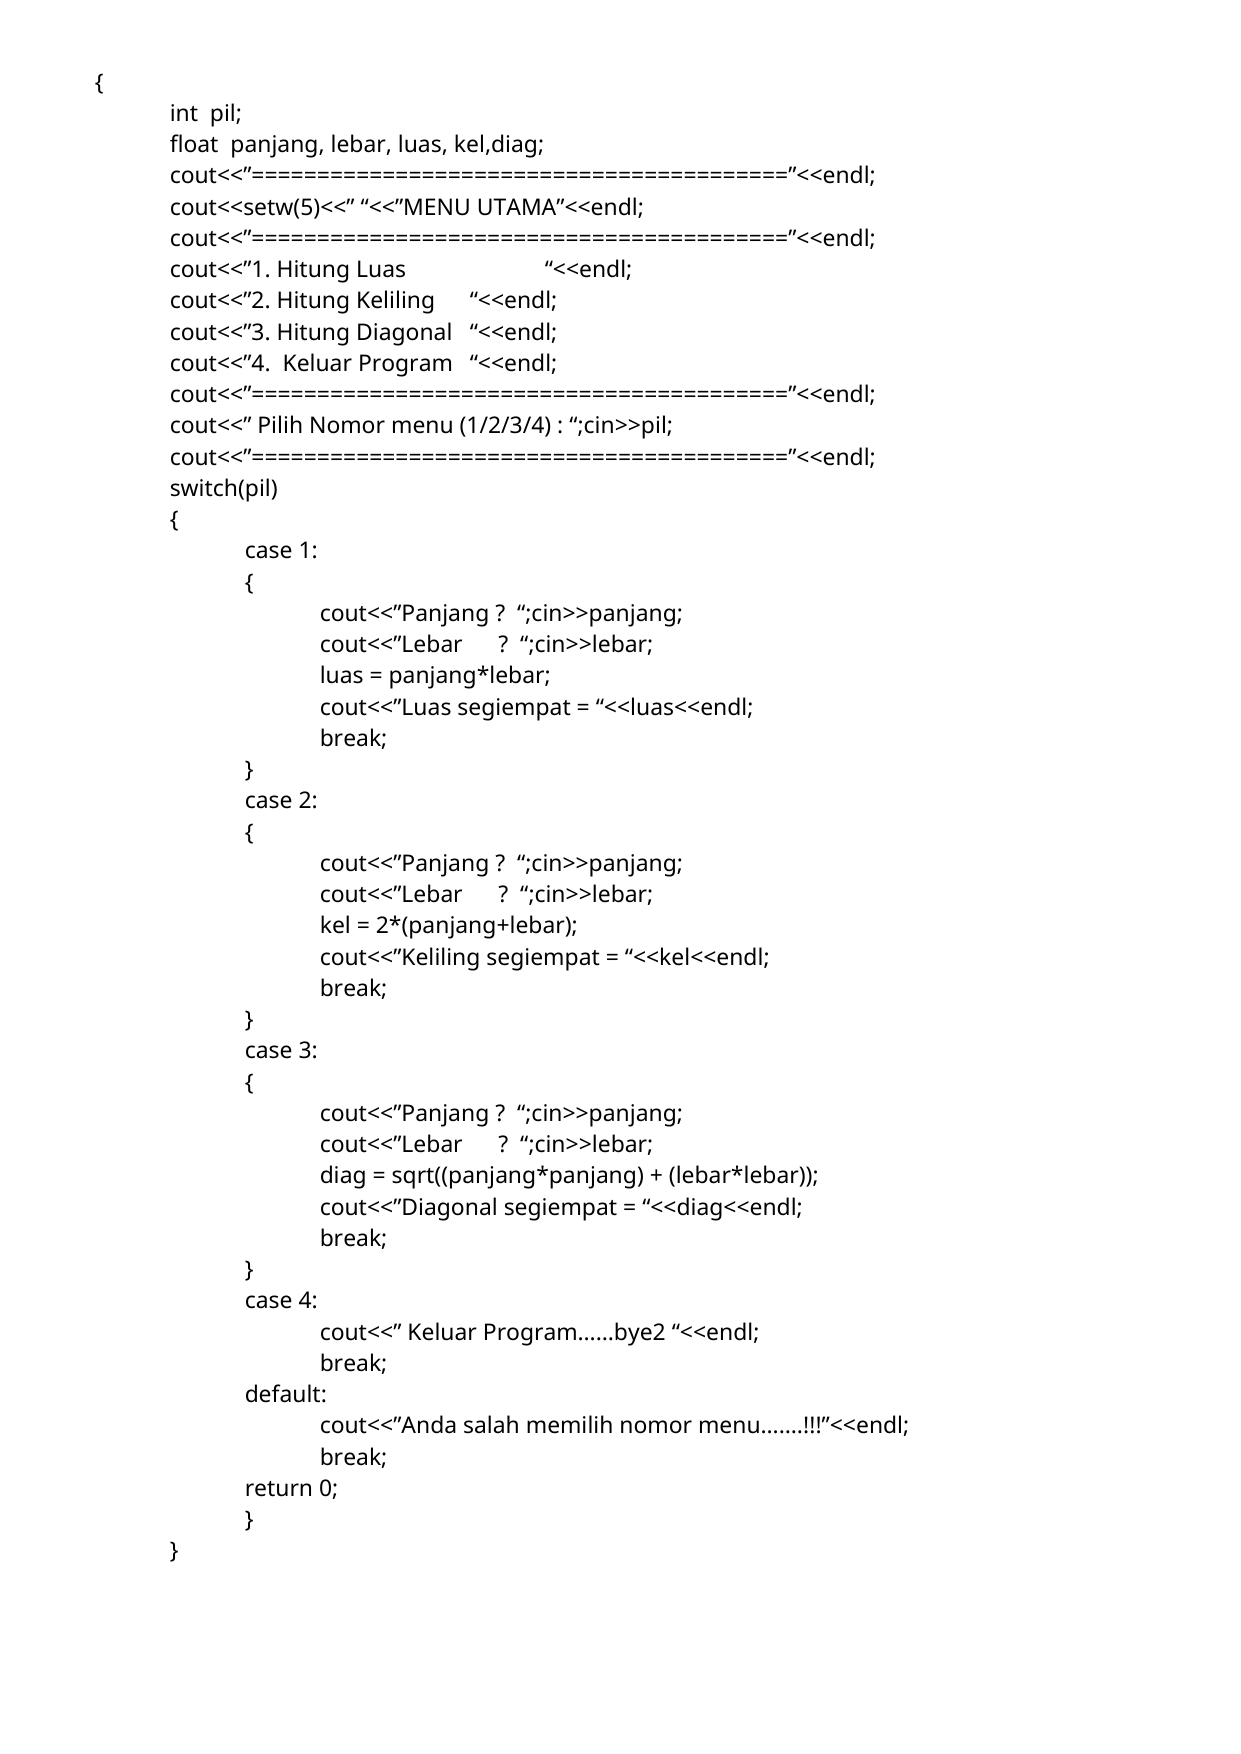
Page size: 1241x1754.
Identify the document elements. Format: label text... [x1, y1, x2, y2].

text { [94, 503, 1128, 534]
text default: [94, 1378, 1128, 1409]
text break; [94, 1441, 1128, 1472]
text } [94, 1253, 1128, 1284]
text cout<<”=========================================”<<endl; [94, 441, 1128, 472]
text break; [94, 972, 1128, 1003]
text luas = panjang*lebar; [94, 659, 1128, 691]
text } [94, 1534, 1128, 1566]
text } [94, 753, 1128, 784]
text case 1: [94, 534, 1128, 566]
text { [94, 1066, 1128, 1097]
text float panjang, lebar, luas, kel,diag; [94, 128, 1128, 159]
text return 0; [94, 1472, 1128, 1503]
text case 2: [94, 784, 1128, 816]
text break; [94, 1222, 1128, 1253]
text diag = sqrt((panjang*panjang) + (lebar*lebar)); [94, 1159, 1128, 1191]
text cout<<”Anda salah memilih nomor menu…….!!!”<<endl; [94, 1409, 1128, 1441]
text cout<<”Panjang ? “;cin>>panjang; [94, 847, 1128, 878]
text int pil; [94, 97, 1128, 128]
text cout<<”1. Hitung Luas “<<endl; [94, 253, 1128, 284]
text break; [94, 722, 1128, 753]
text cout<<”=========================================”<<endl; [94, 222, 1128, 253]
text cout<<”=========================================”<<endl; [94, 378, 1128, 409]
text cout<<” Keluar Program……bye2 “<<endl; [94, 1316, 1128, 1347]
text cout<<”Lebar ? “;cin>>lebar; [94, 628, 1128, 659]
text break; [94, 1347, 1128, 1378]
text { [94, 816, 1128, 847]
text switch(pil) [94, 472, 1128, 503]
text cout<<”Keliling segiempat = “<<kel<<endl; [94, 941, 1128, 972]
text case 4: [94, 1284, 1128, 1316]
text kel = 2*(panjang+lebar); [94, 909, 1128, 941]
text cout<<” Pilih Nomor menu (1/2/3/4) : “;cin>>pil; [94, 409, 1128, 441]
text { [94, 66, 1128, 97]
text cout<<”Panjang ? “;cin>>panjang; [94, 1097, 1128, 1128]
text cout<<”Diagonal segiempat = “<<diag<<endl; [94, 1191, 1128, 1222]
text cout<<setw(5)<<” “<<”MENU UTAMA”<<endl; [94, 191, 1128, 222]
text cout<<”Panjang ? “;cin>>panjang; [94, 597, 1128, 628]
text case 3: [94, 1034, 1128, 1066]
text cout<<”3. Hitung Diagonal “<<endl; [94, 316, 1128, 347]
text cout<<”Lebar ? “;cin>>lebar; [94, 878, 1128, 909]
text } [94, 1503, 1128, 1534]
text cout<<”Lebar ? “;cin>>lebar; [94, 1128, 1128, 1159]
text cout<<”Luas segiempat = “<<luas<<endl; [94, 691, 1128, 722]
text { [94, 566, 1128, 597]
text cout<<”2. Hitung Keliling “<<endl; [94, 284, 1128, 316]
text cout<<”4. Keluar Program “<<endl; [94, 347, 1128, 378]
text } [94, 1003, 1128, 1034]
text cout<<”=========================================”<<endl; [94, 159, 1128, 191]
